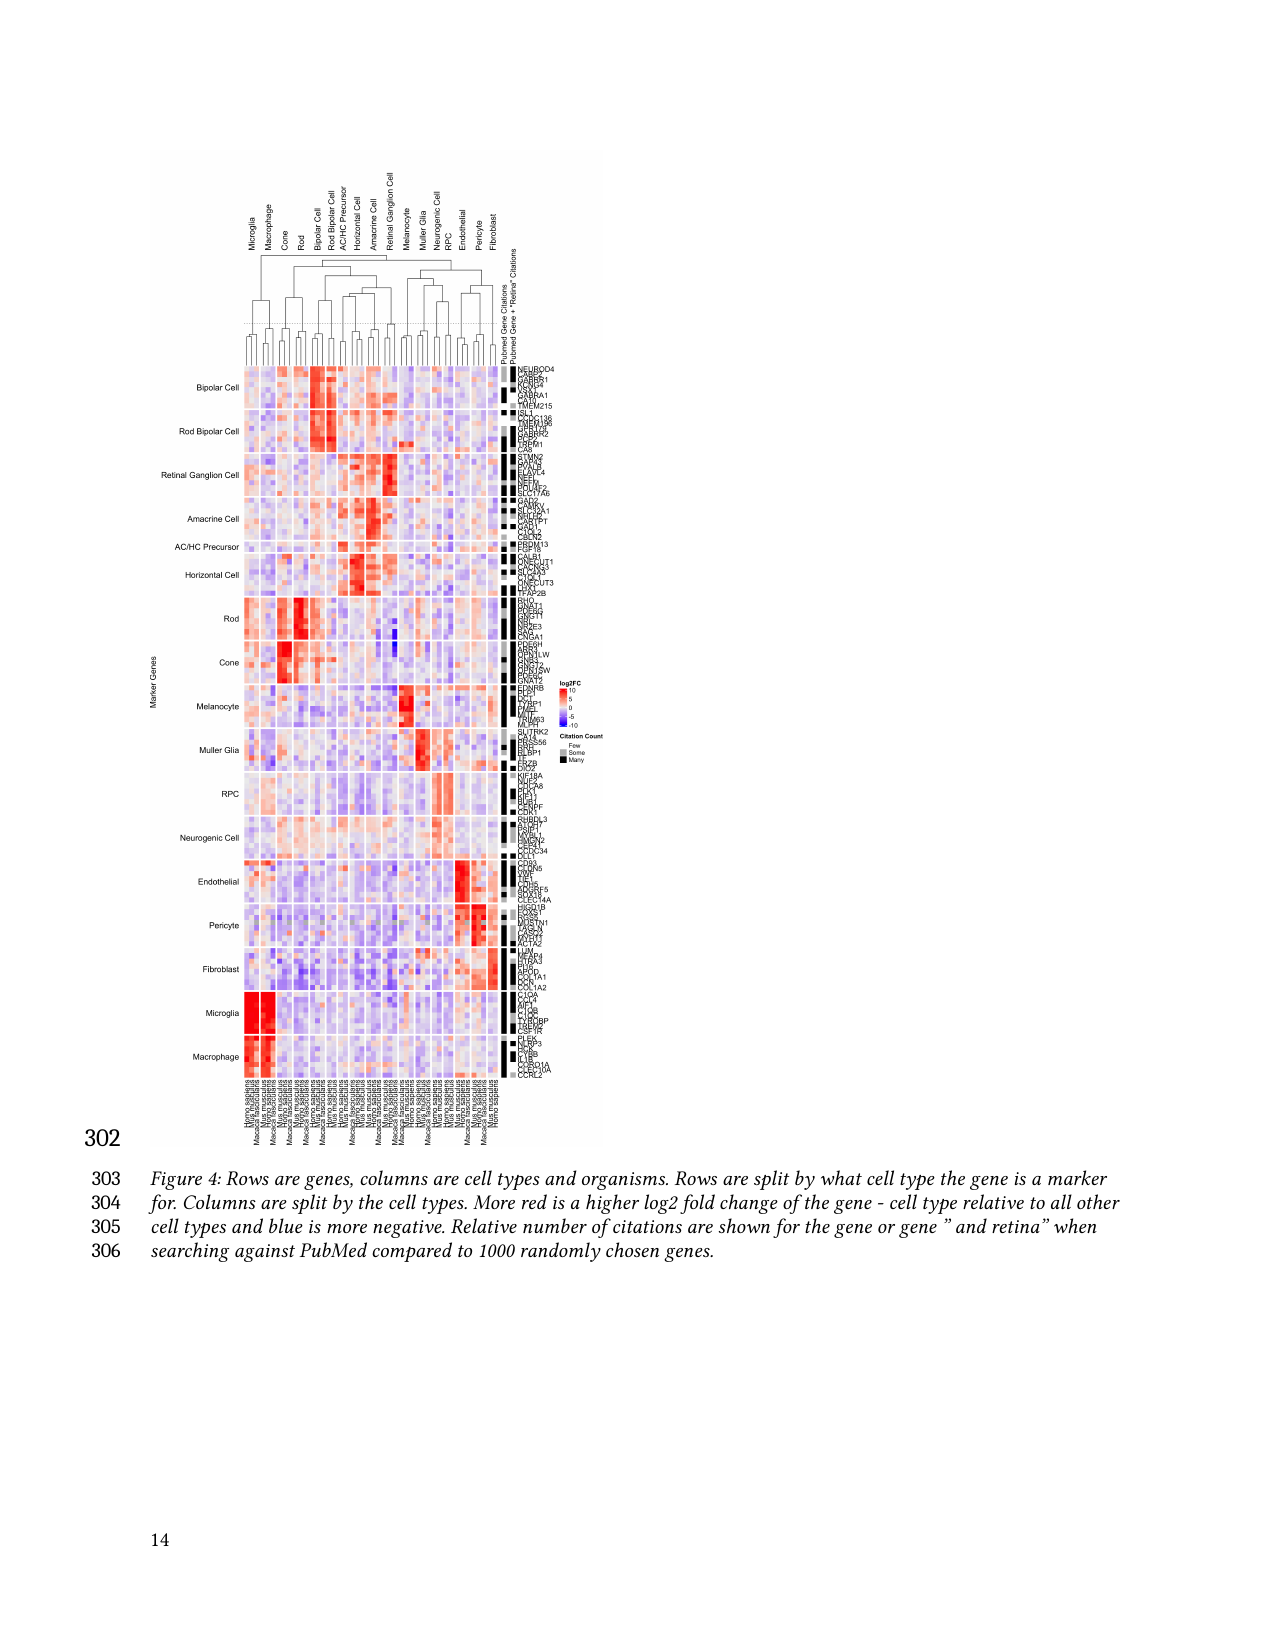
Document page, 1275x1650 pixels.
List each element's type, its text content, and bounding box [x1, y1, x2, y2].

text Figure 4: Rows are genes, columns are cell types and organisms. Rows are split by what cell type the gene is a marker for. Columns are split by the cell types. More red is a higher log2 fold change of the gene - cell type relative to all other cell types and blue is more negative. Relative number of citations are shown for the gene or gene ” and retina” when searching against PubMed compared to 1000 randomly chosen genes. [150, 1167, 1125, 1262]
picture [150, 150, 603, 1147]
